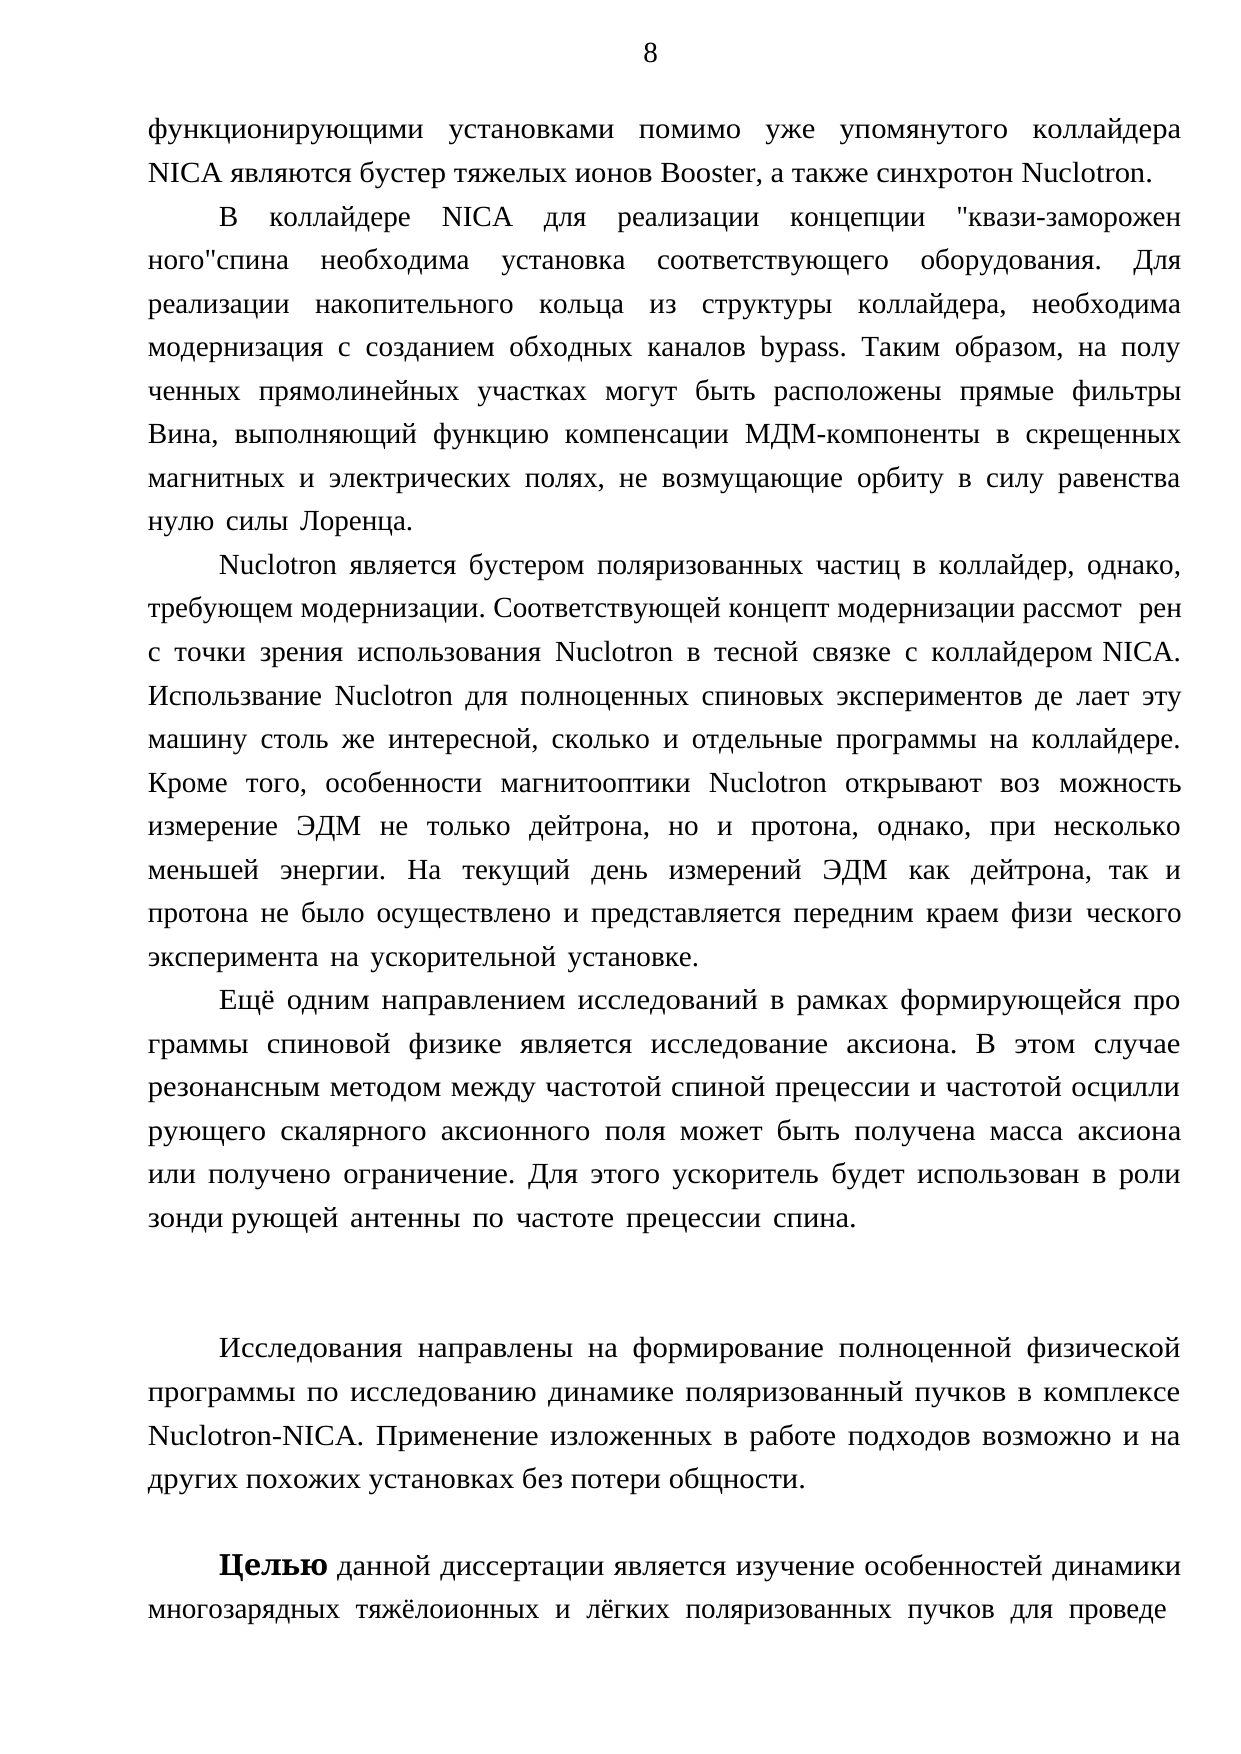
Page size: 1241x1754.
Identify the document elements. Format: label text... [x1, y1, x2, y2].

text Ещё одним направлением исследований в рамках формирующейся про­ граммы спиновой физике является исследование аксиона. В этом случае резонансным методом между частотой спиной прецессии и частотой осцилли­ рующего скалярного аксионного поля может быть получена масса аксиона или получено ограничение. Для этого ускоритель будет использован в роли зонди­ рующей антенны по частоте прецессии спина. [148, 982, 1181, 1234]
text Nuclotron является бустером поляризованных частиц в коллайдер, однако, требующем модернизации. Соответствующей концепт модернизации рассмот­ рен с точки зрения использования Nuclotron в тесной связке с коллайдером NICA. Использвание Nuclotron для полноценных спиновых экспериментов де­ лает эту машину столь же интересной, сколько и отдельные программы на коллайдере. Кроме того, особенности магнитооптики Nuclotron открывают воз­ можность измерение ЭДМ не только дейтрона, но и протона, однако, при несколько меньшей энергии. На текущий день измерений ЭДМ как дейтрона, так и протона не было осуществлено и представляется передним краем физи­ ческого эксперимента на ускорительной установке. [148, 547, 1182, 972]
text Целью данной диссертации является изучение особенностей динамики многозарядных тяжёлоионных и лёгких поляризованных пучков для проведе­ [148, 1548, 1182, 1625]
text функционирующими установками помимо уже упомянутого коллайдера NICA являются бустер тяжелых ионов Booster, а также синхротон Nuclotron. [148, 112, 1181, 189]
text Исследования направлены на формирование полноценной физической программы по исследованию динамике поляризованный пучков в комплексе Nuclotron-NICA. Применение изложенных в работе подходов возможно и на других похожих установках без потери общности. [148, 1331, 1182, 1495]
text В коллайдере NICA для реализации концепции "квази-заморожен­ ного"спина необходима установка соответствующего оборудования. Для реализации накопительного кольца из структуры коллайдера, необходима модернизация с созданием обходных каналов bypass. Таким образом, на полу­ ченных прямолинейных участках могут быть расположены прямые фильтры Вина, выполняющий функцию компенсации МДМ-компоненты в скрещенных магнитных и электрических полях, не возмущающие орбиту в силу равенства нулю силы Лоренца. [148, 199, 1182, 537]
